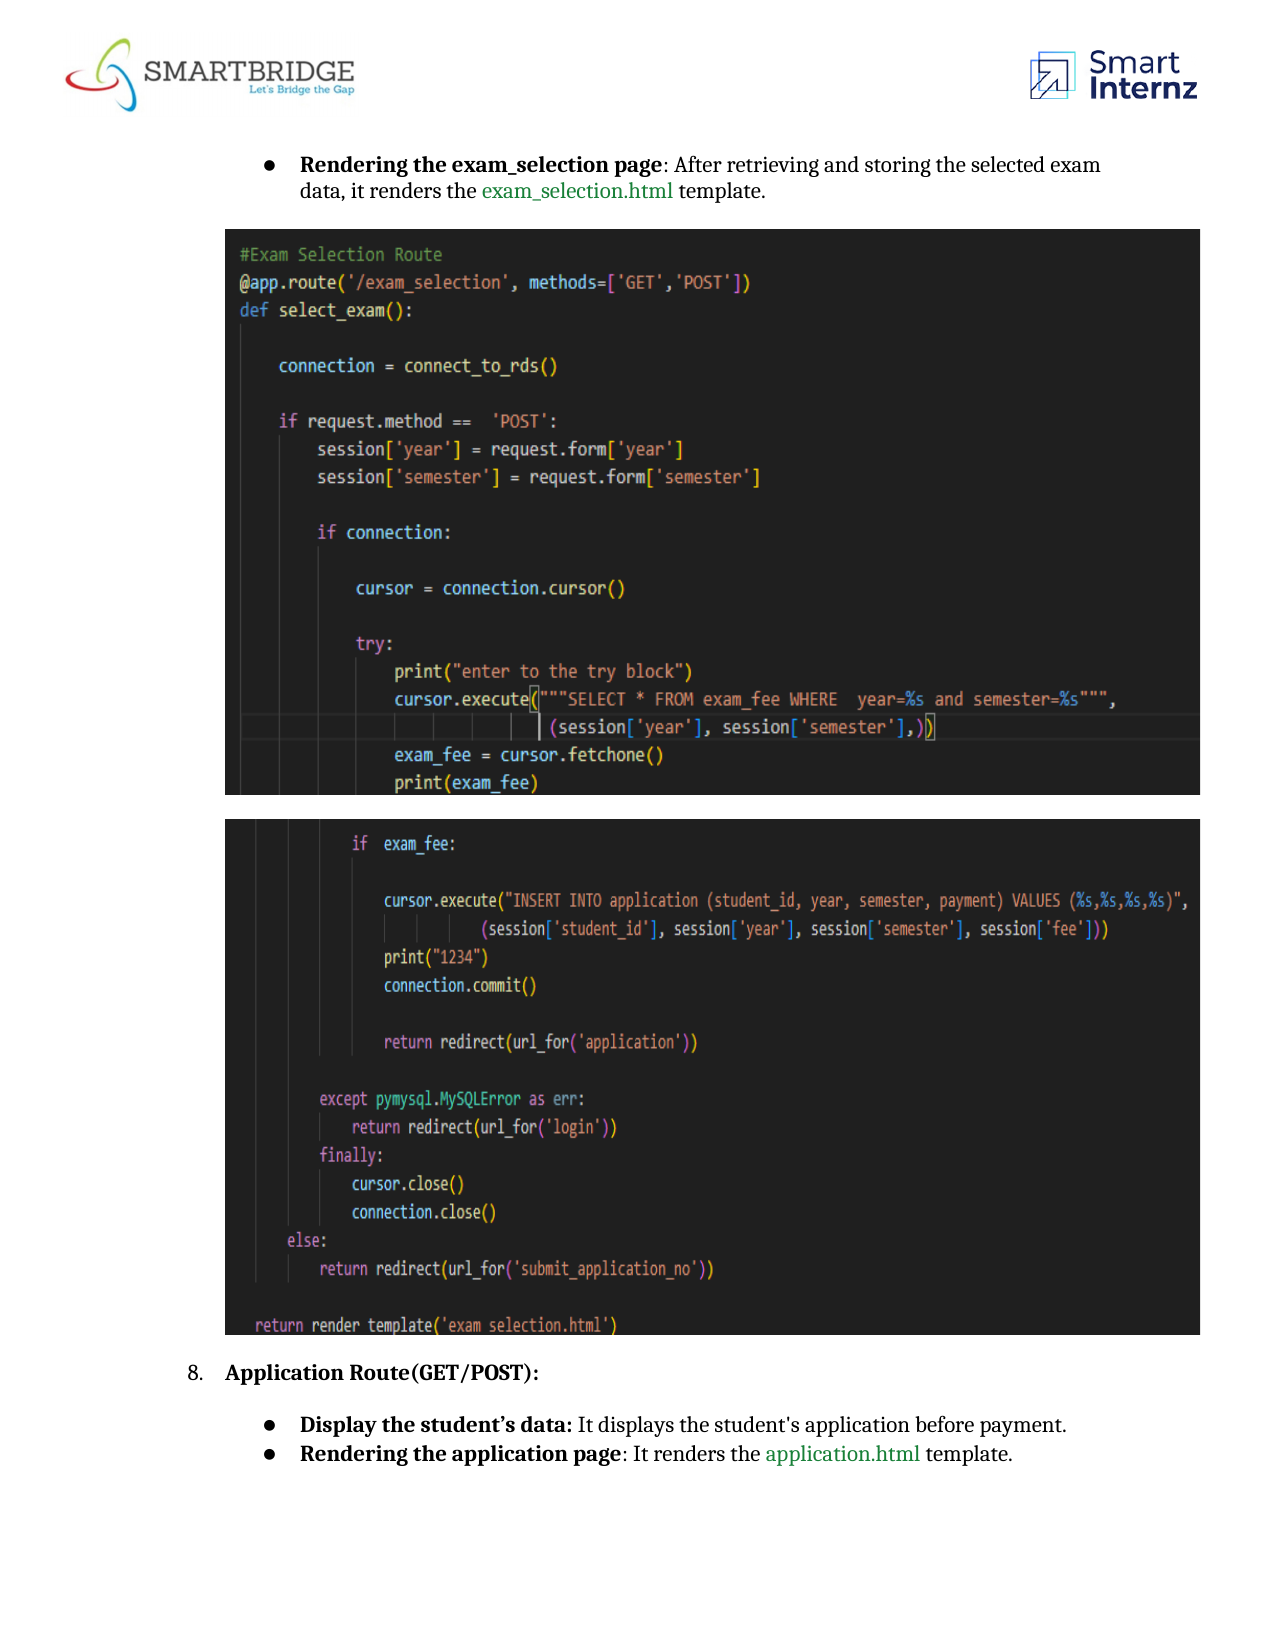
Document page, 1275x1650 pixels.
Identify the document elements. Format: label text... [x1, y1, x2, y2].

list Rendering the exam_selection page: After retrieving and storing the selected exam data, it renders the exam_selection.html template. [262, 150, 1125, 204]
picture [62, 32, 359, 117]
picture [1025, 50, 1202, 99]
list Display the student’s data: It displays the student's application before payment. [262, 1411, 1125, 1439]
list Rendering the application page: It renders the application.html template. [262, 1439, 1125, 1467]
list Application Route(GET/POST): [187, 1359, 1125, 1386]
picture [225, 819, 1200, 1335]
picture [225, 229, 1200, 795]
